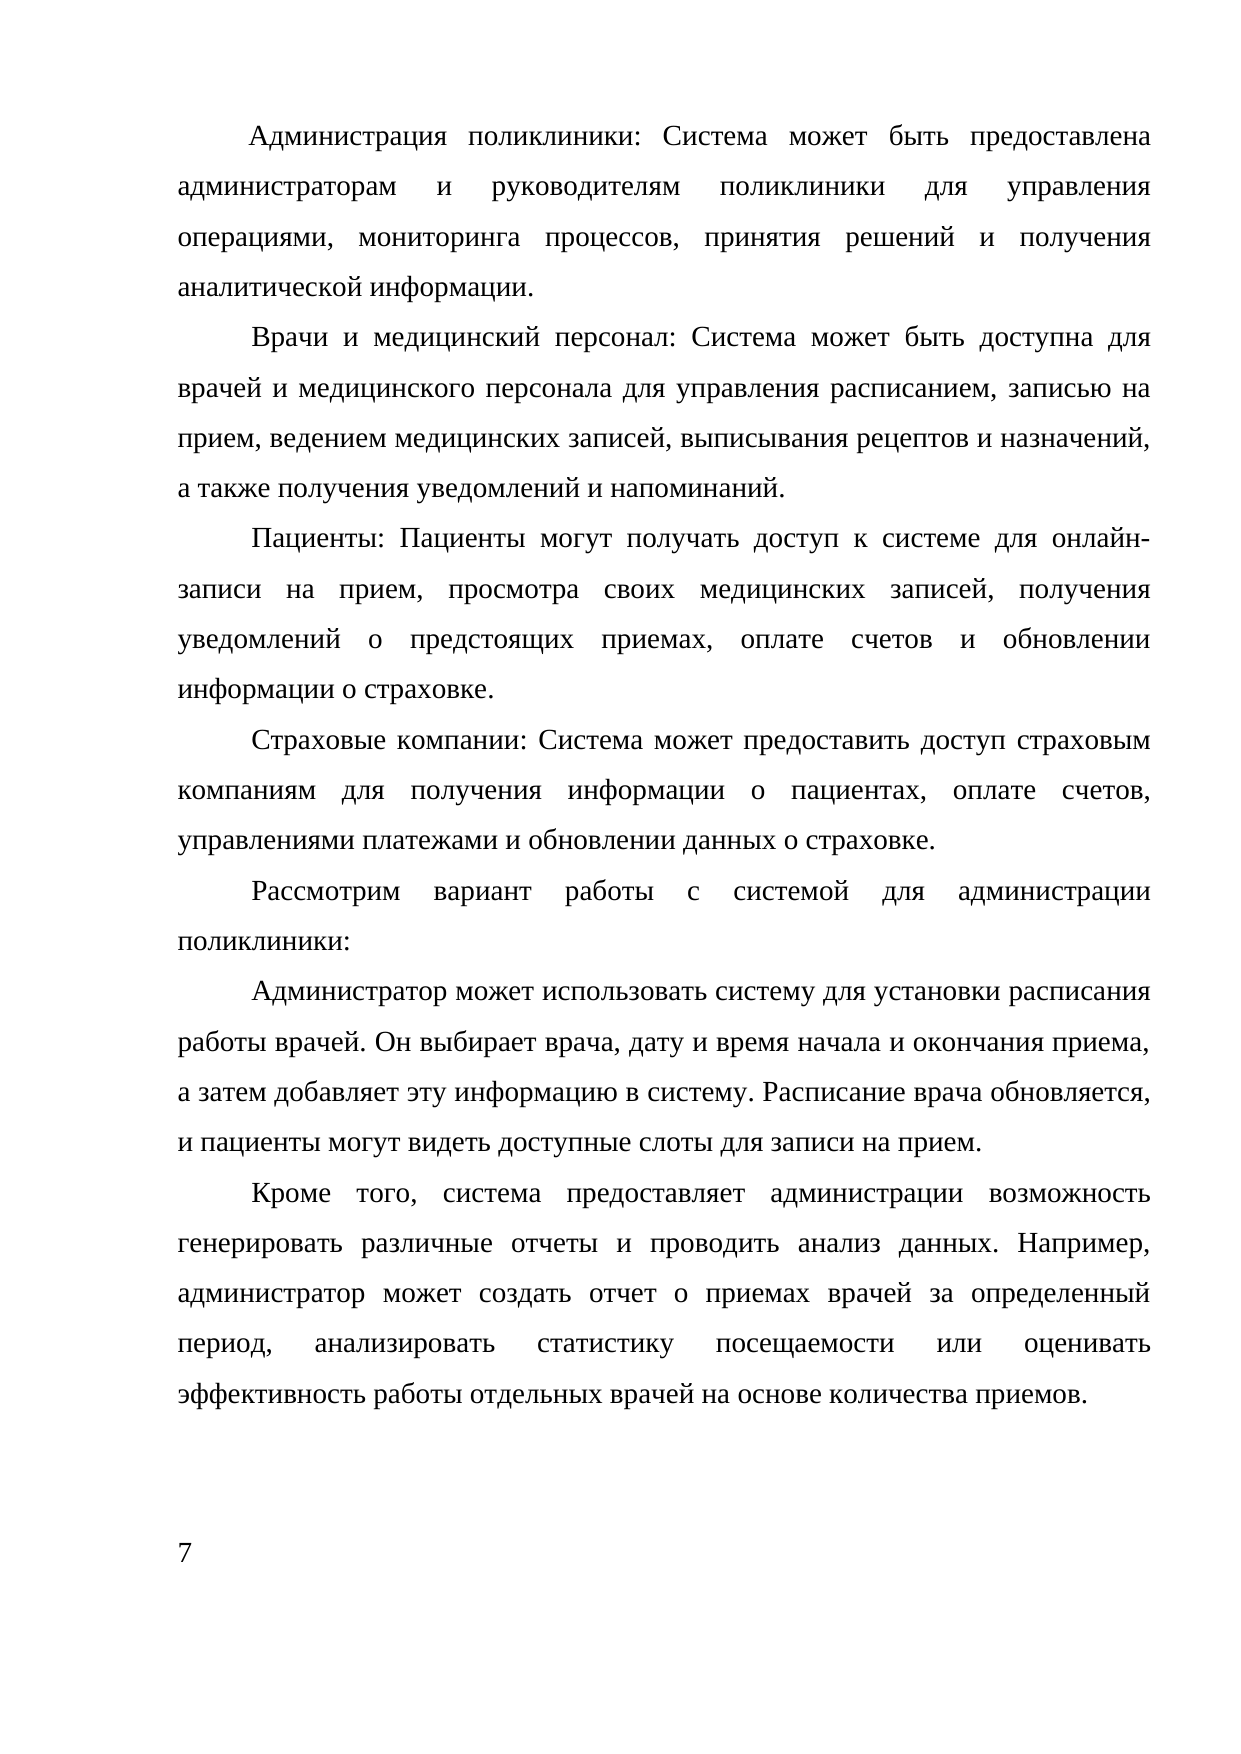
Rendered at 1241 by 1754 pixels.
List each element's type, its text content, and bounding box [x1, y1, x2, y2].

text Администрация поликлиники: Система может быть предоставлена администраторам и руководителям поликлиники для управления операциями, мониторинга процессов, принятия решений и получения аналитической информации. [177, 118, 1152, 303]
text Рассмотрим вариант работы с системой для администрации поликлиники: [177, 873, 1152, 957]
text Врачи и медицинский персонал: Система может быть доступна для врачей и медицинского персонала для управления расписанием, записью на прием, ведением медицинских записей, выписывания рецептов и назначений, а также получения уведомлений и напоминаний. [177, 319, 1152, 504]
text Администратор может использовать систему для установки расписания работы врачей. Он выбирает врача, дату и время начала и окончания приема, а затем добавляет эту информацию в систему. Расписание врача обновляется, и пациенты могут видеть доступные слоты для записи на прием. [177, 973, 1152, 1158]
text Пациенты: Пациенты могут получать доступ к системе для онлайн-записи на прием, просмотра своих медицинских записей, получения уведомлений о предстоящих приемах, оплате счетов и обновлении информации о страховке. [177, 521, 1152, 705]
text Страховые компании: Система может предоставить доступ страховым компаниям для получения информации о пациентах, оплате счетов, управлениями платежами и обновлении данных о страховке. [177, 722, 1152, 856]
text Кроме того, система предоставляет администрации возможность генерировать различные отчеты и проводить анализ данных. Например, администратор может создать отчет о приемах врачей за определенный период, анализировать статистику посещаемости или оценивать эффективность работы отдельных врачей на основе количества приемов. [177, 1175, 1152, 1409]
